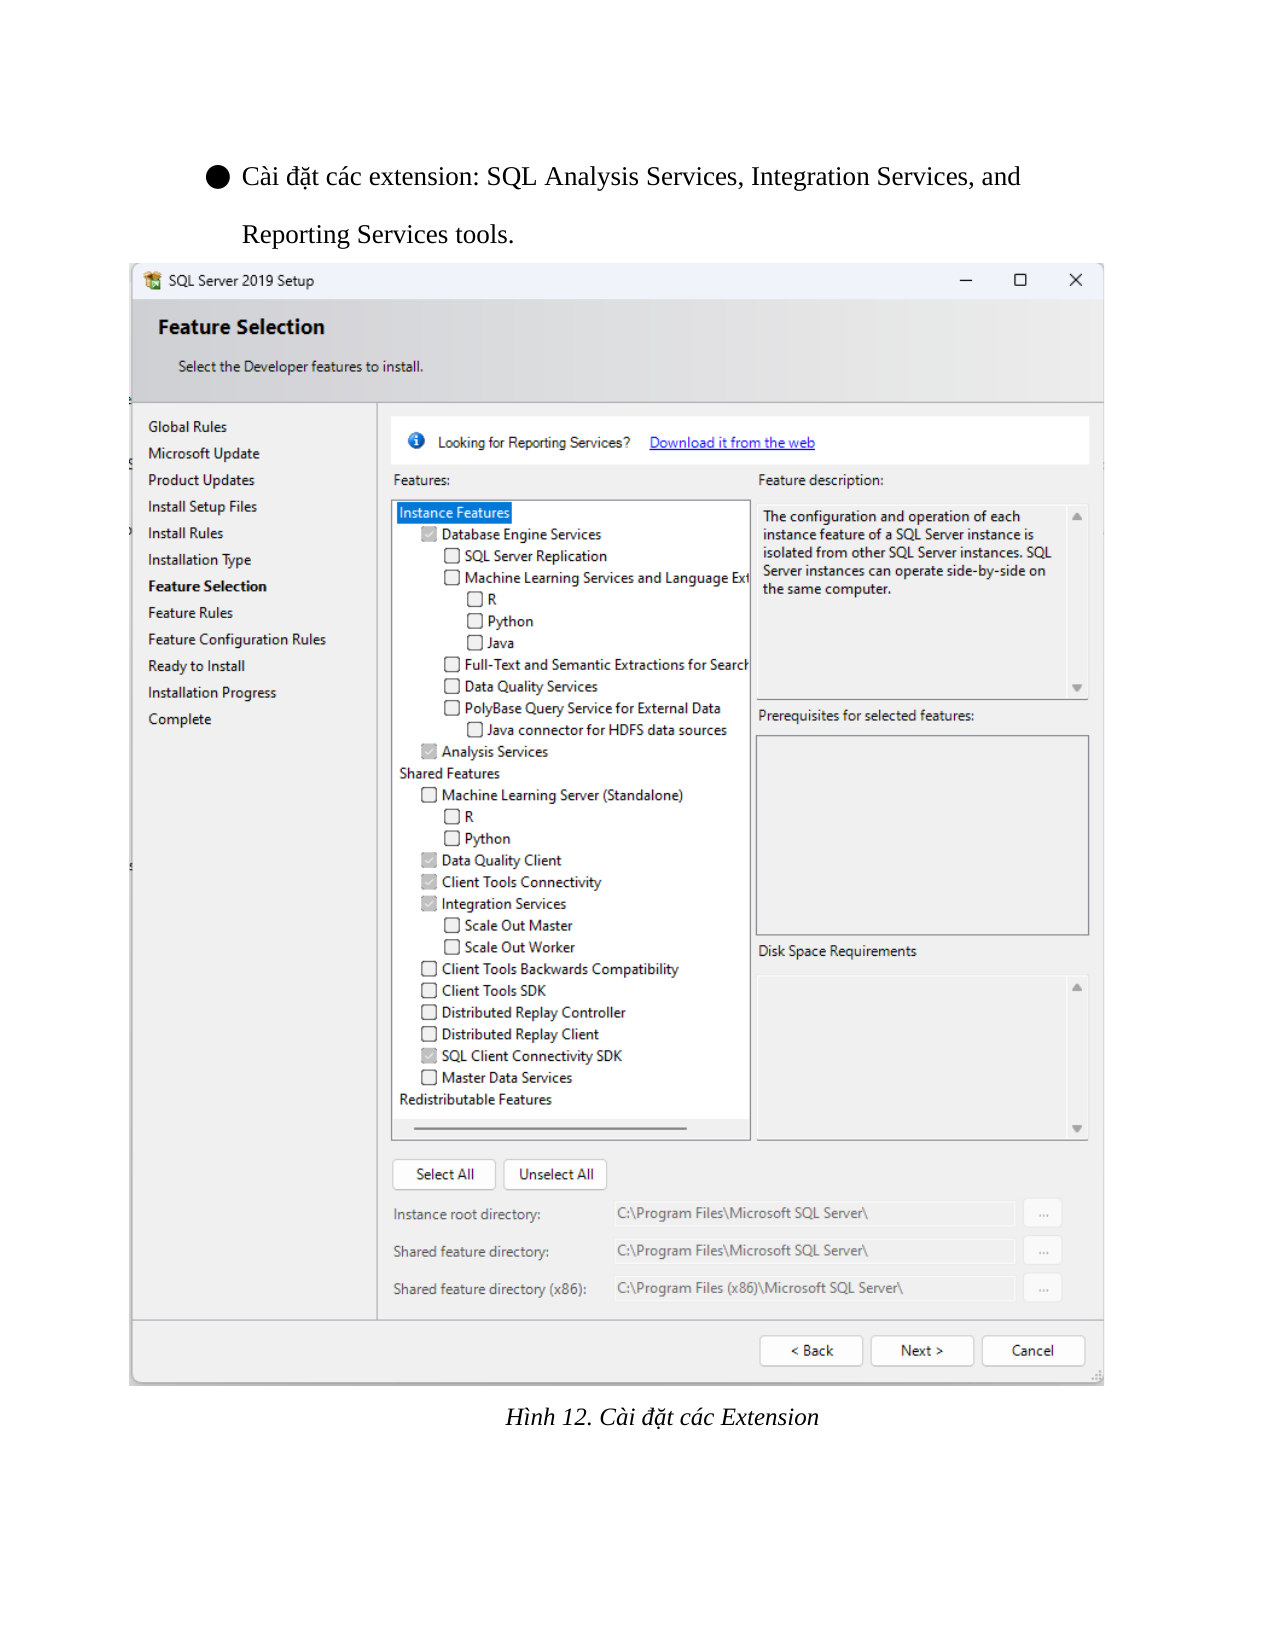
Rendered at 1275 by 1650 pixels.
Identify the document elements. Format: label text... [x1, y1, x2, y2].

text Hình 12. Cài đặt các Extension [129, 1402, 1198, 1431]
picture [129, 263, 1105, 1386]
subtitle Cài đặt các extension: SQL Analysis Services, Integration Services, and Reporting Services tools. [204, 139, 1125, 249]
